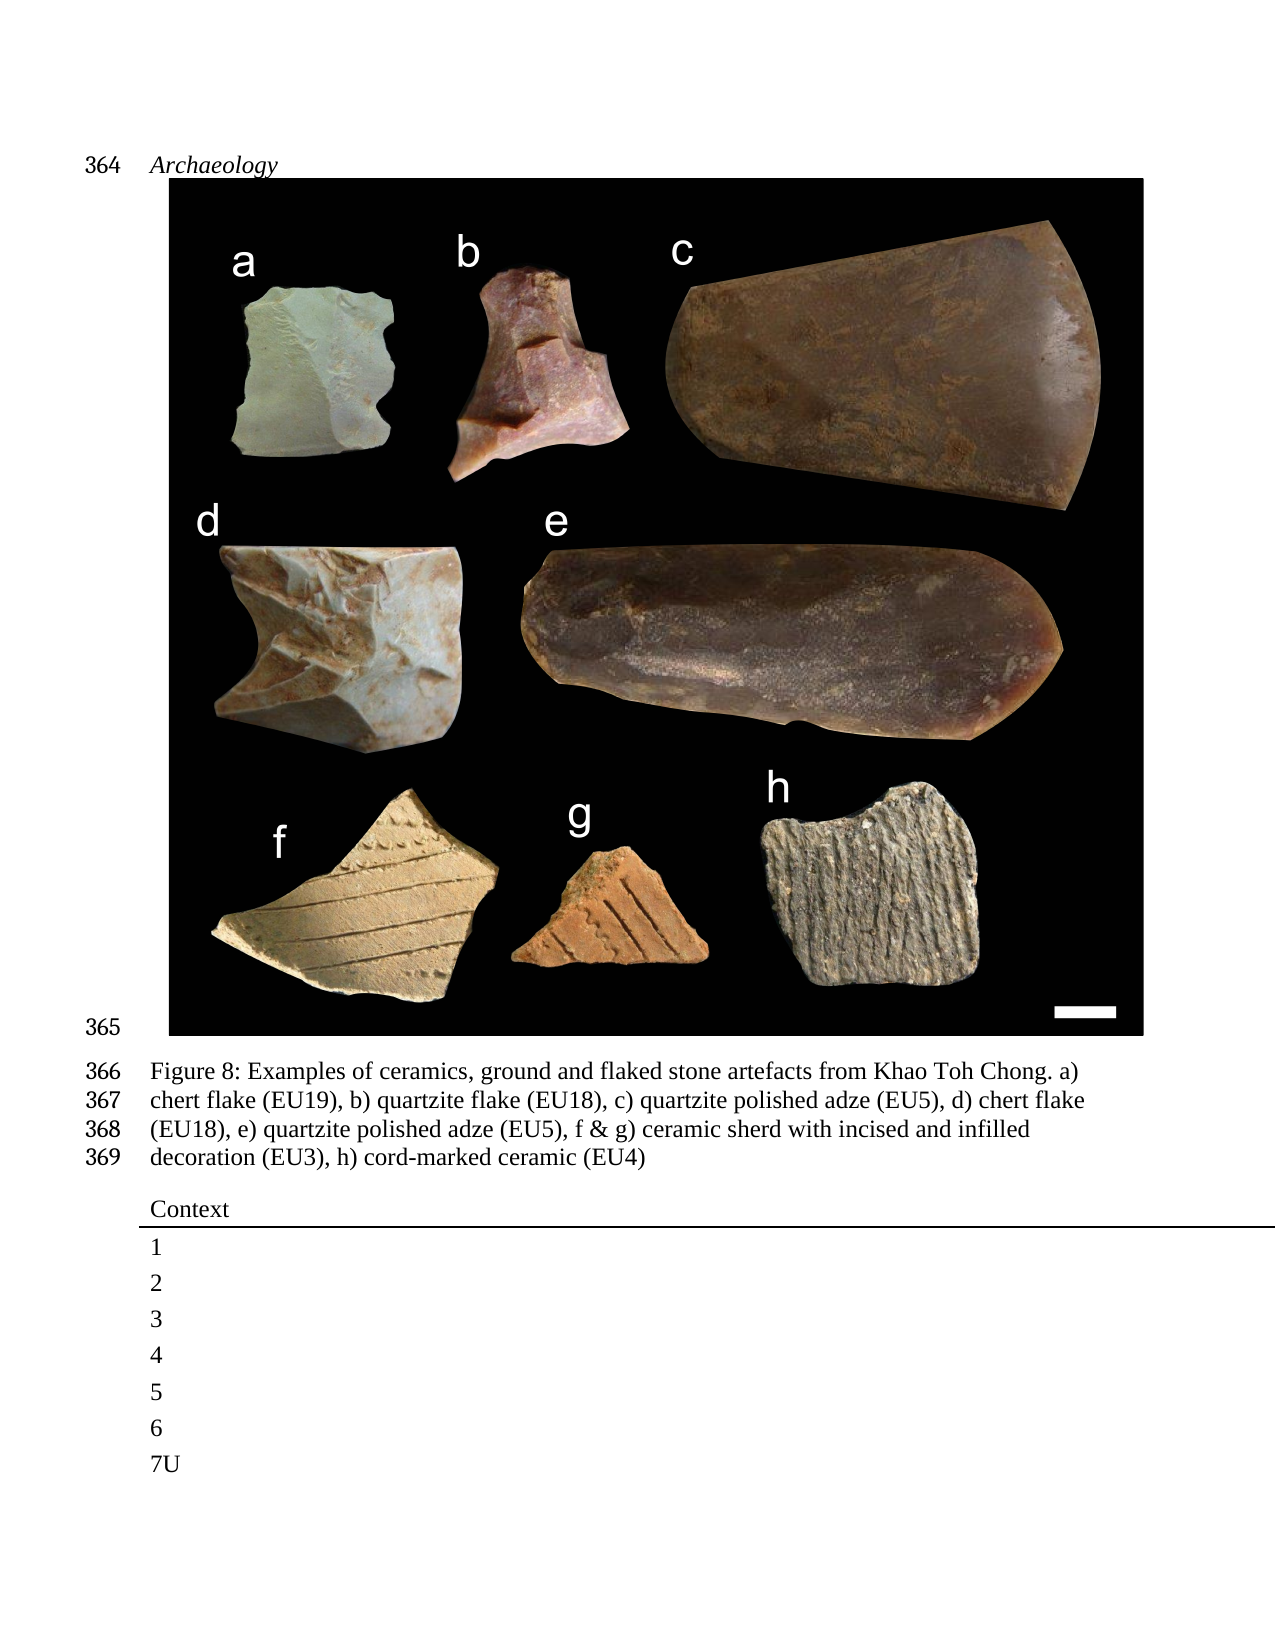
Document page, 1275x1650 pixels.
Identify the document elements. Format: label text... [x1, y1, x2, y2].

table_header Context [139, 1190, 1275, 1226]
subtitle Archaeology [150, 150, 1125, 179]
table_cell 3 [139, 1300, 1275, 1337]
table_cell 2 [139, 1264, 1275, 1300]
text Figure 8: Examples of ceramics, ground and flaked stone artefacts from Khao Toh Chong. a) chert flake (EU19), b) quartzite flake (EU18), c) quartzite polished adze (EU5), d) chert flake (EU18), e) quartzite polished adze (EU5), f & g) ceramic sherd with incised and infilled decoration (EU3), h) cord-marked ceramic (EU4) [150, 1056, 1125, 1171]
table_cell 6 [139, 1409, 1275, 1445]
table_cell 1 [139, 1228, 1275, 1264]
table_cell 7U [139, 1445, 1275, 1482]
table_cell 4 [139, 1337, 1275, 1373]
picture [168, 178, 1144, 1036]
table_cell 5 [139, 1373, 1275, 1409]
